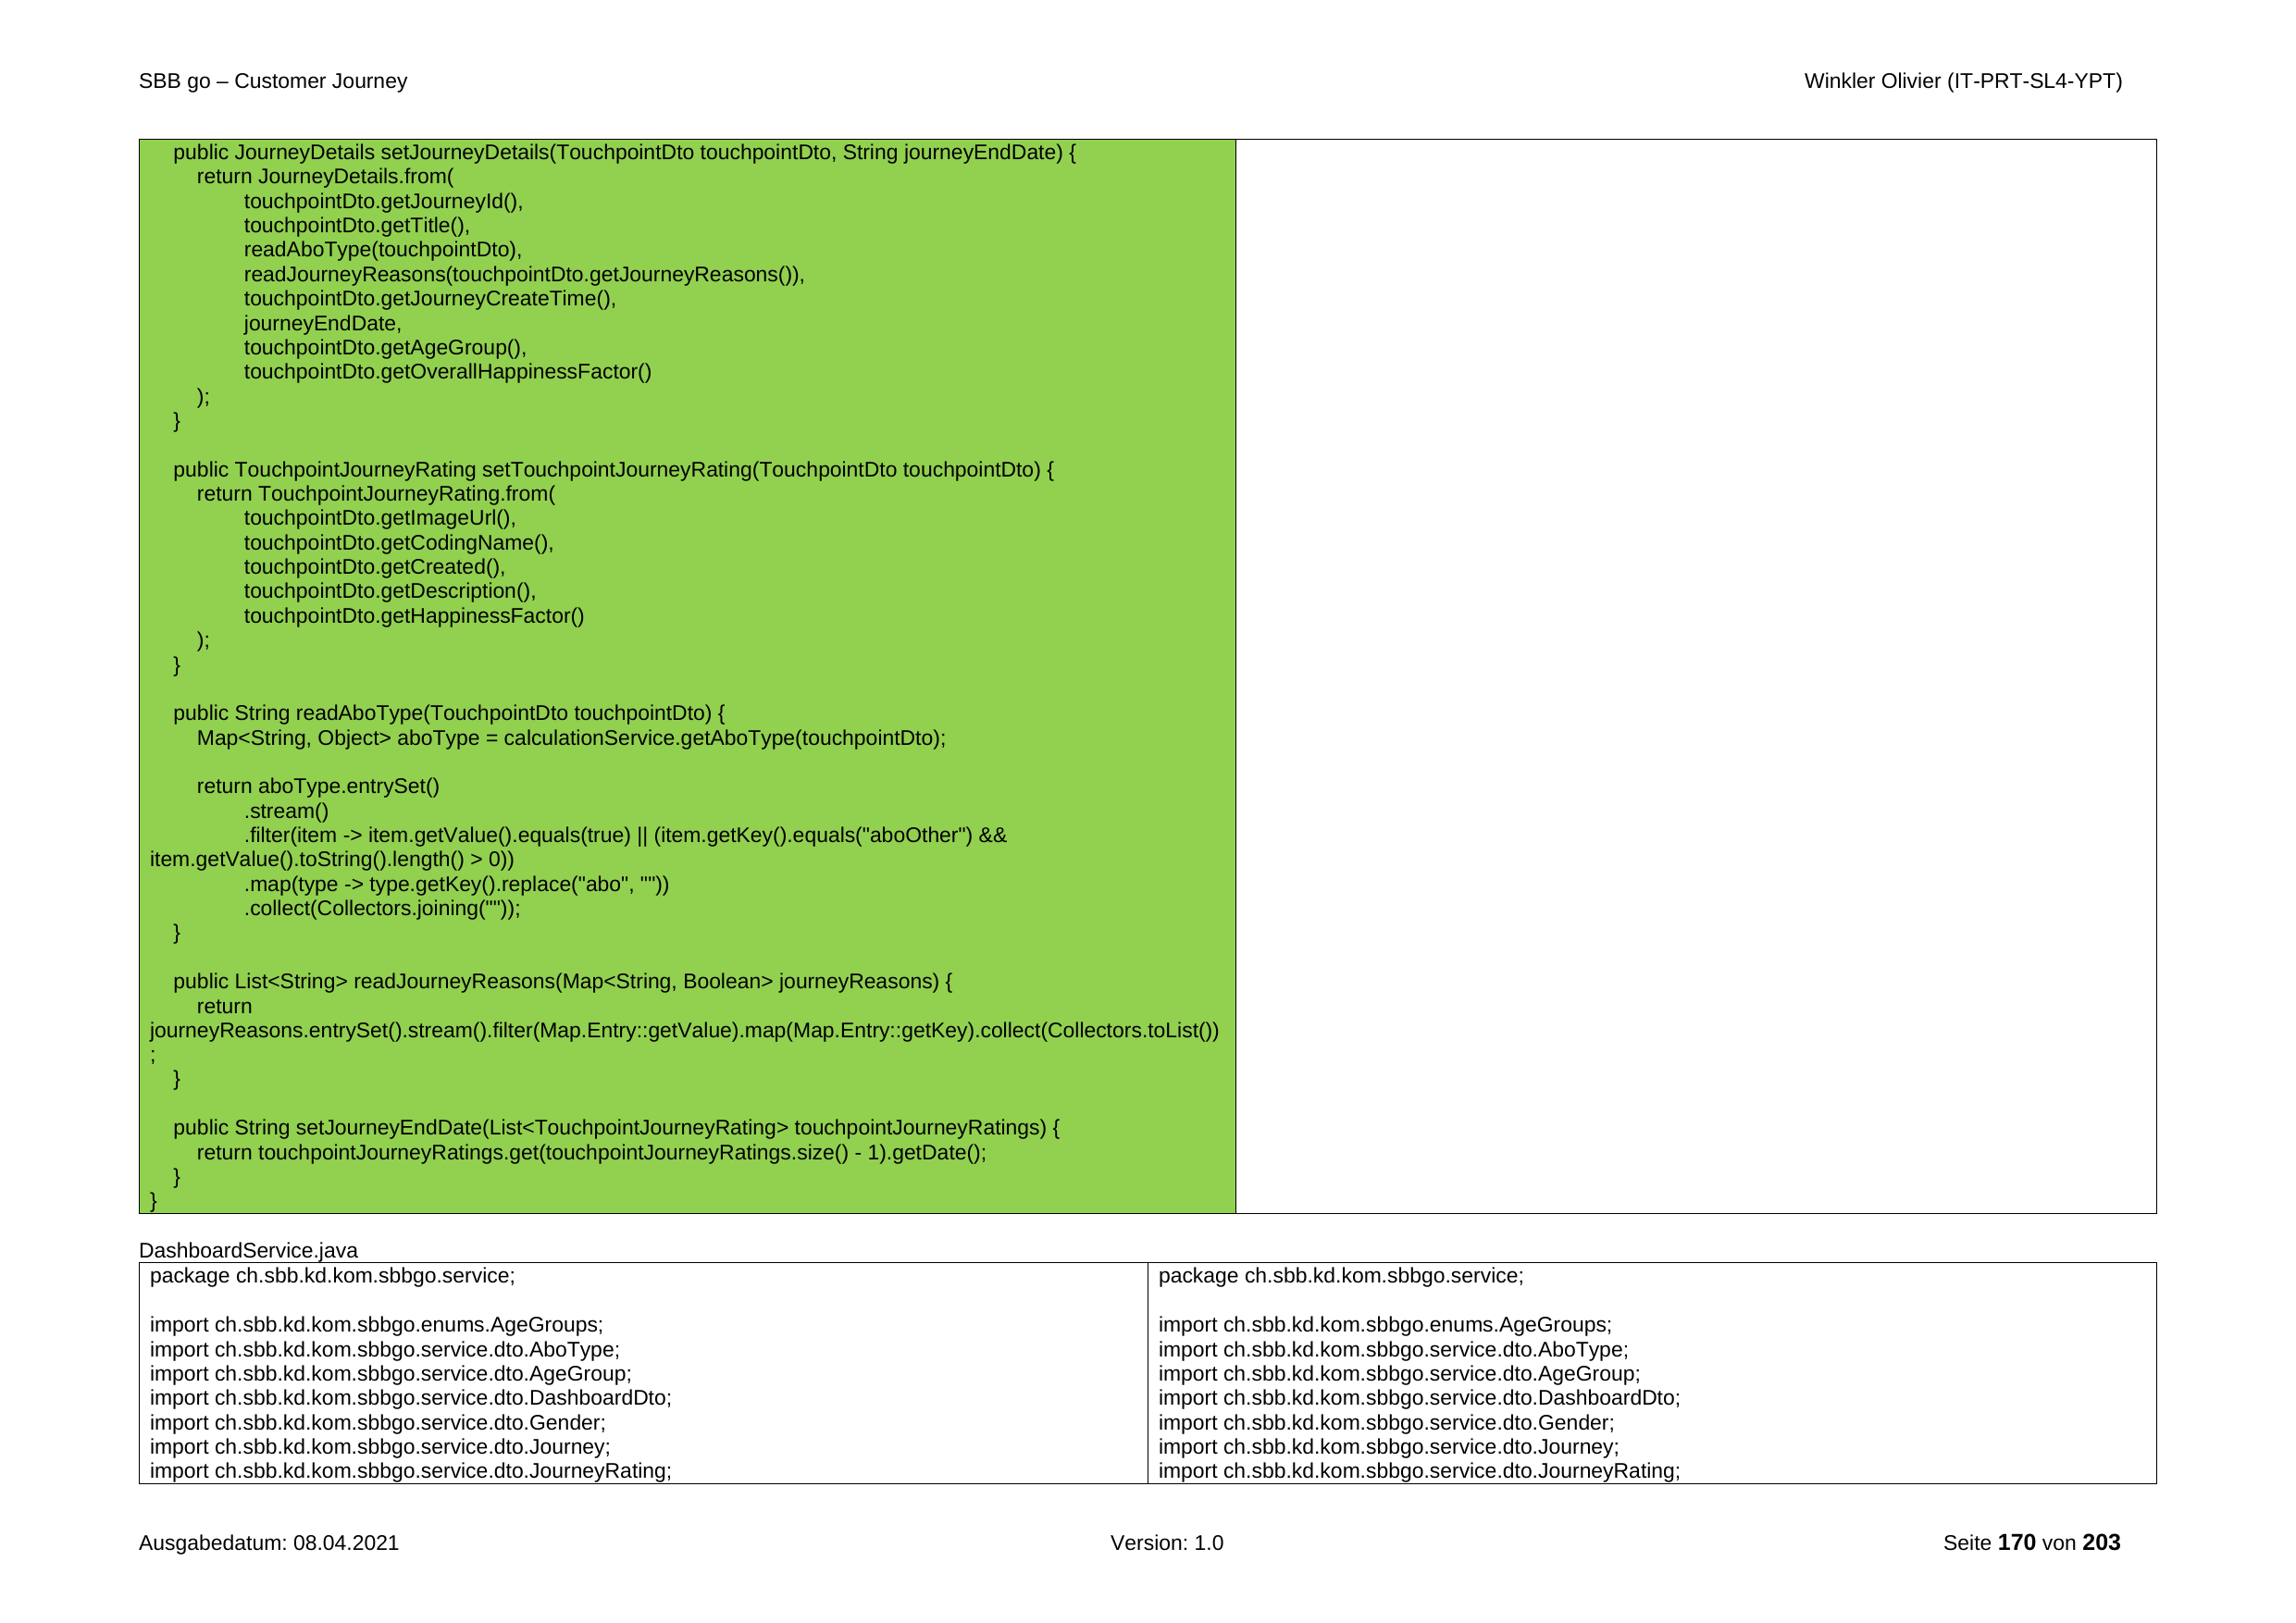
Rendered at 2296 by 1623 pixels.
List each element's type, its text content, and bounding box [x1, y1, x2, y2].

text DashboardService.java [139, 1238, 2156, 1262]
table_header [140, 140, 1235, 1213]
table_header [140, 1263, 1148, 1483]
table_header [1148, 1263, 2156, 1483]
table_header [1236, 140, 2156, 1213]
